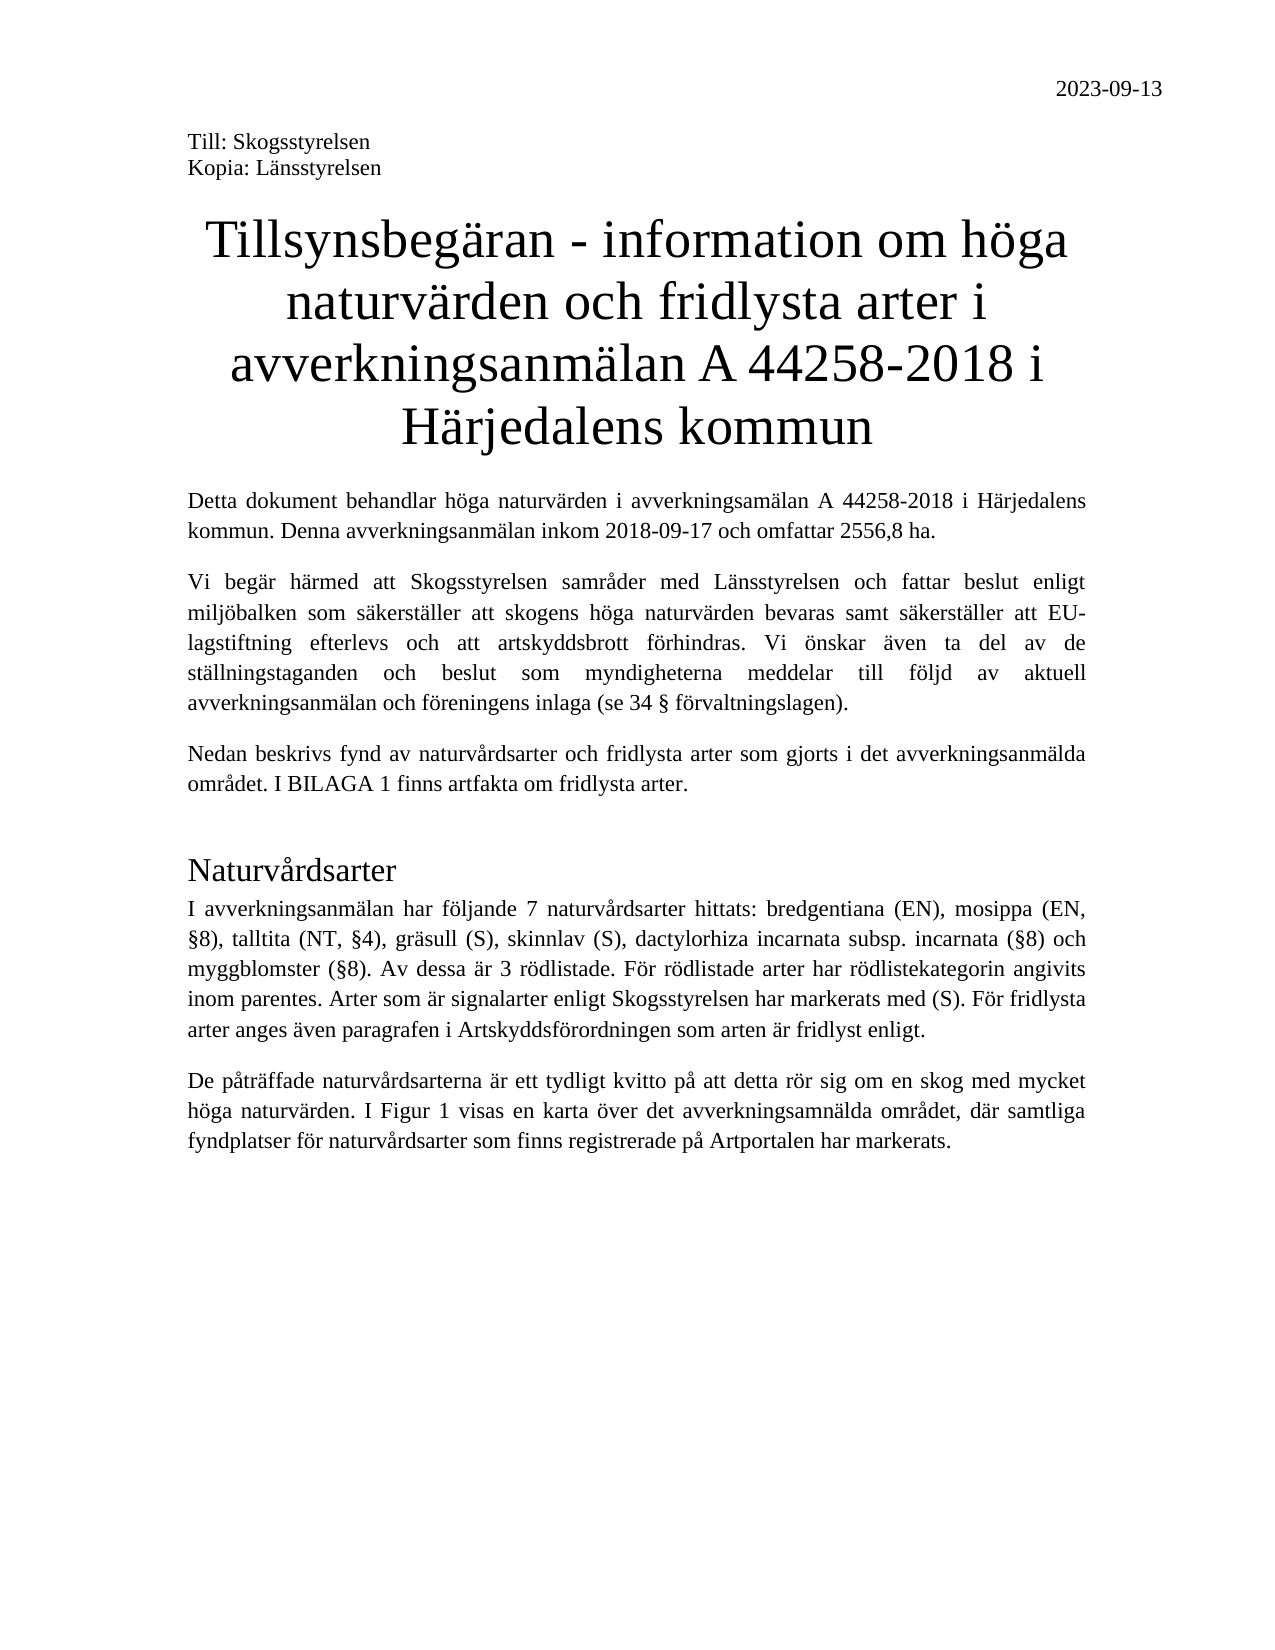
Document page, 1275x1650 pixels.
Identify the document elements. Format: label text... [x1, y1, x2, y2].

text I avverkningsanmälan har följande 7 naturvårdsarter hittats: bredgentiana (EN), mosippa (EN, §8), talltita (NT, §4), gräsull (S), skinnlav (S), dactylorhiza incarnata subsp. incarnata (§8) och myggblomster (§8). Av dessa är 3 rödlistade. För rödlistade arter har rödlistekategorin angivits inom parentes. Arter som är signalarter enligt Skogsstyrelsen har markerats med (S). För fridlysta arter anges även paragrafen i Artskyddsförordningen som arten är fridlyst enligt. [187, 895, 1087, 1042]
text Vi begär härmed att Skogsstyrelsen samråder med Länsstyrelsen och fattar beslut enligt miljöbalken som säkerställer att skogens höga naturvärden bevaras samt säkerställer att EU-lagstiftning efterlevs och att artskyddsbrott förhindras. Vi önskar även ta del av de ställningstaganden och beslut som myndigheterna meddelar till följd av aktuell avverkningsanmälan och föreningens inlaga (se 34 § förvaltningslagen). [187, 568, 1087, 716]
title Tillsynsbegäran - information om höga naturvärden och fridlysta arter i avverkningsanmälan A 44258-2018 i Härjedalens kommun [187, 207, 1087, 456]
text Nedan beskrivs fynd av naturvårdsarter och fridlysta arter som gjorts i det avverkningsanmälda området. I BILAGA 1 finns artfakta om fridlysta arter. [187, 740, 1087, 797]
text Detta dokument behandlar höga naturvärden i avverkningsamälan A 44258-2018 i Härjedalens kommun. Denna avverkningsanmälan inkom 2018-09-17 och omfattar 2556,8 ha. [187, 487, 1087, 544]
text De påträffade naturvårdsarterna är ett tydligt kvitto på att detta rör sig om en skog med mycket höga naturvärden. I Figur 1 visas en karta över det avverkningsamnälda området, där samtliga fyndplatser för naturvårdsarter som finns registrerade på Artportalen har markerats. [187, 1067, 1087, 1153]
subtitle Naturvårdsarter [187, 851, 1087, 889]
